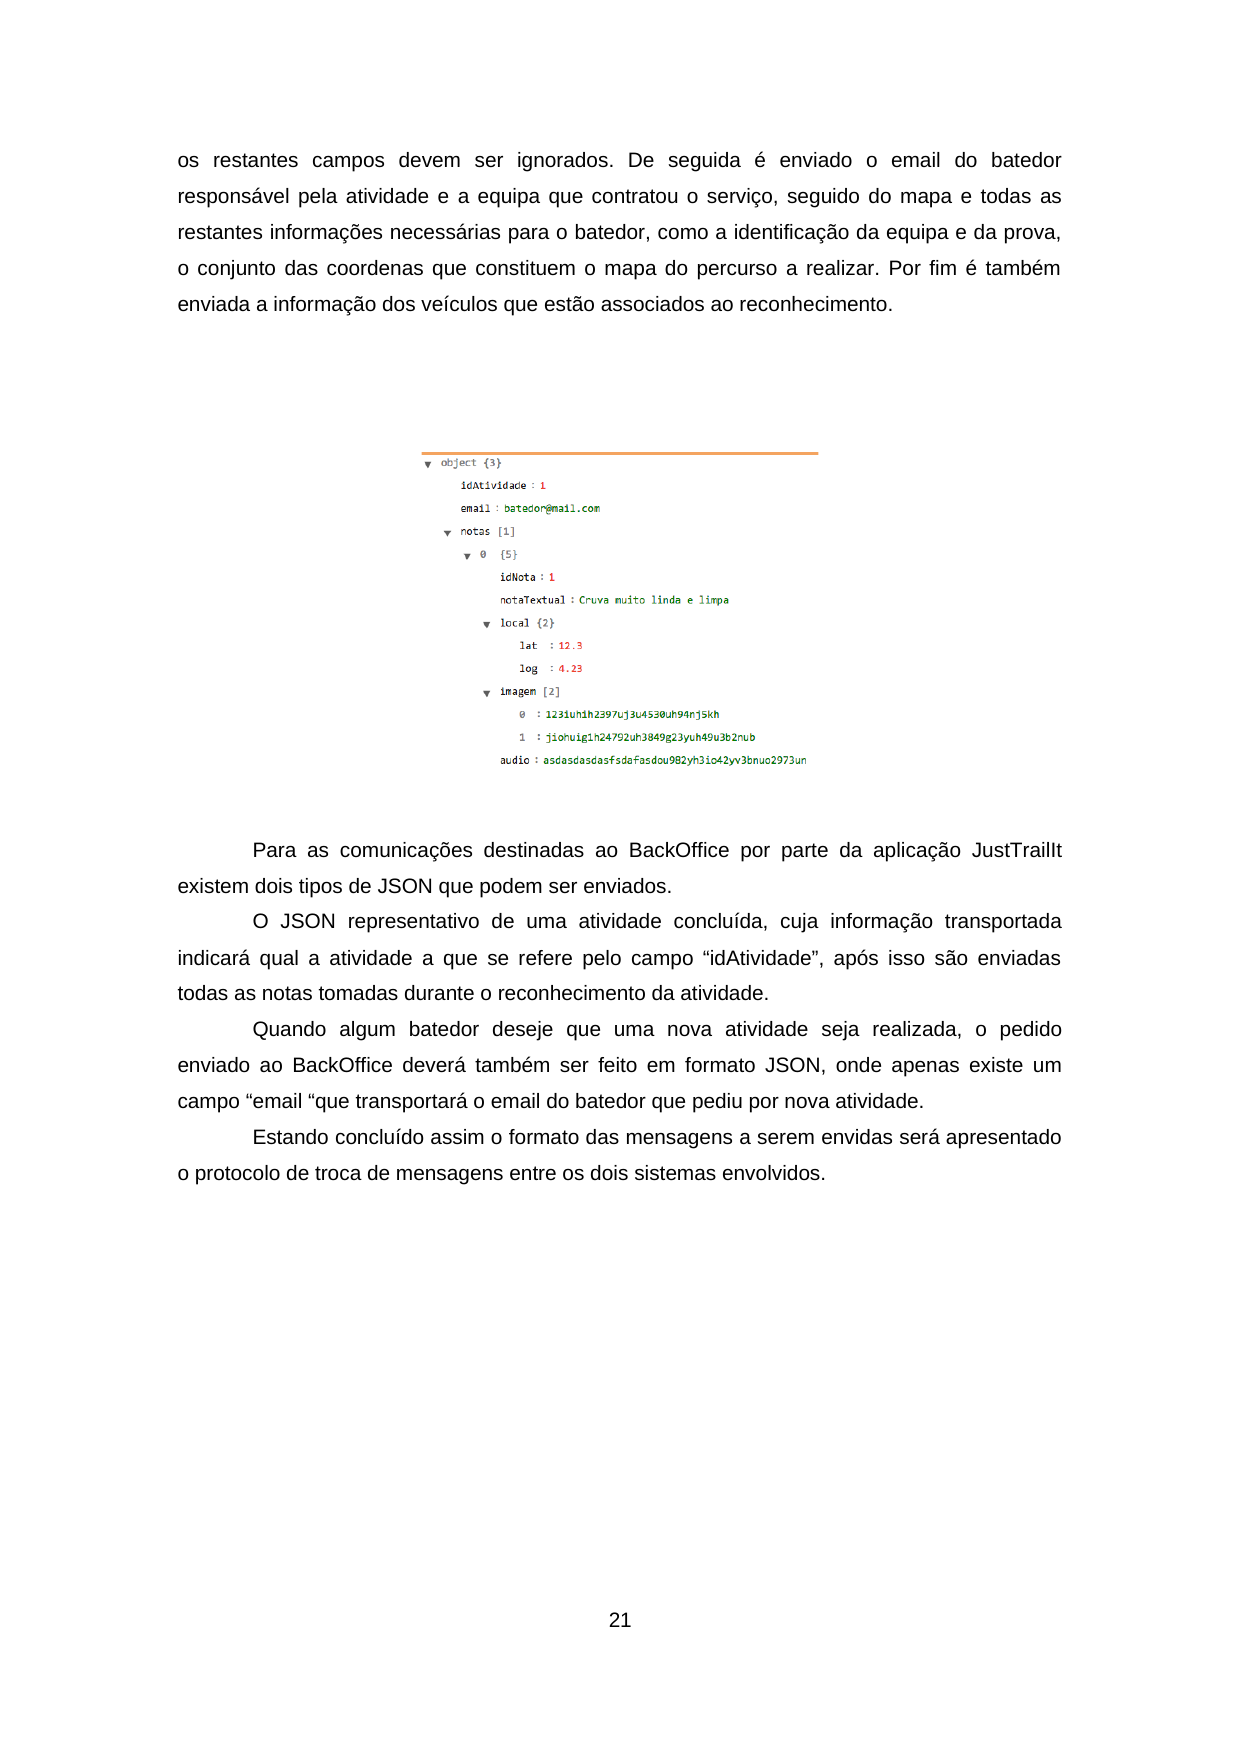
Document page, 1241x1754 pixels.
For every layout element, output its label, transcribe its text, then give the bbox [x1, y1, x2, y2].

text Estando concluído assim o formato das mensagens a serem envidas será apresentado o protocolo de troca de mensagens entre os dois sistemas envolvidos. [177, 1125, 1063, 1185]
text O JSON representativo de uma atividade concluída, cuja informação transportada indicará qual a atividade a que se refere pelo campo “idAtividade”, após isso são enviadas todas as notas tomadas durante o reconhecimento da atividade. [177, 909, 1063, 1005]
text Para as comunicações destinadas ao BackOffice por parte da aplicação JustTrailIt existem dois tipos de JSON que podem ser enviados. [177, 837, 1063, 897]
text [177, 148, 1063, 315]
picture [421, 452, 819, 778]
text Quando algum batedor deseje que uma nova atividade seja realizada, o pedido enviado ao BackOffice deverá também ser feito em formato JSON, onde apenas existe um campo “email “que transportará o email do batedor que pediu por nova atividade. [177, 1017, 1063, 1113]
